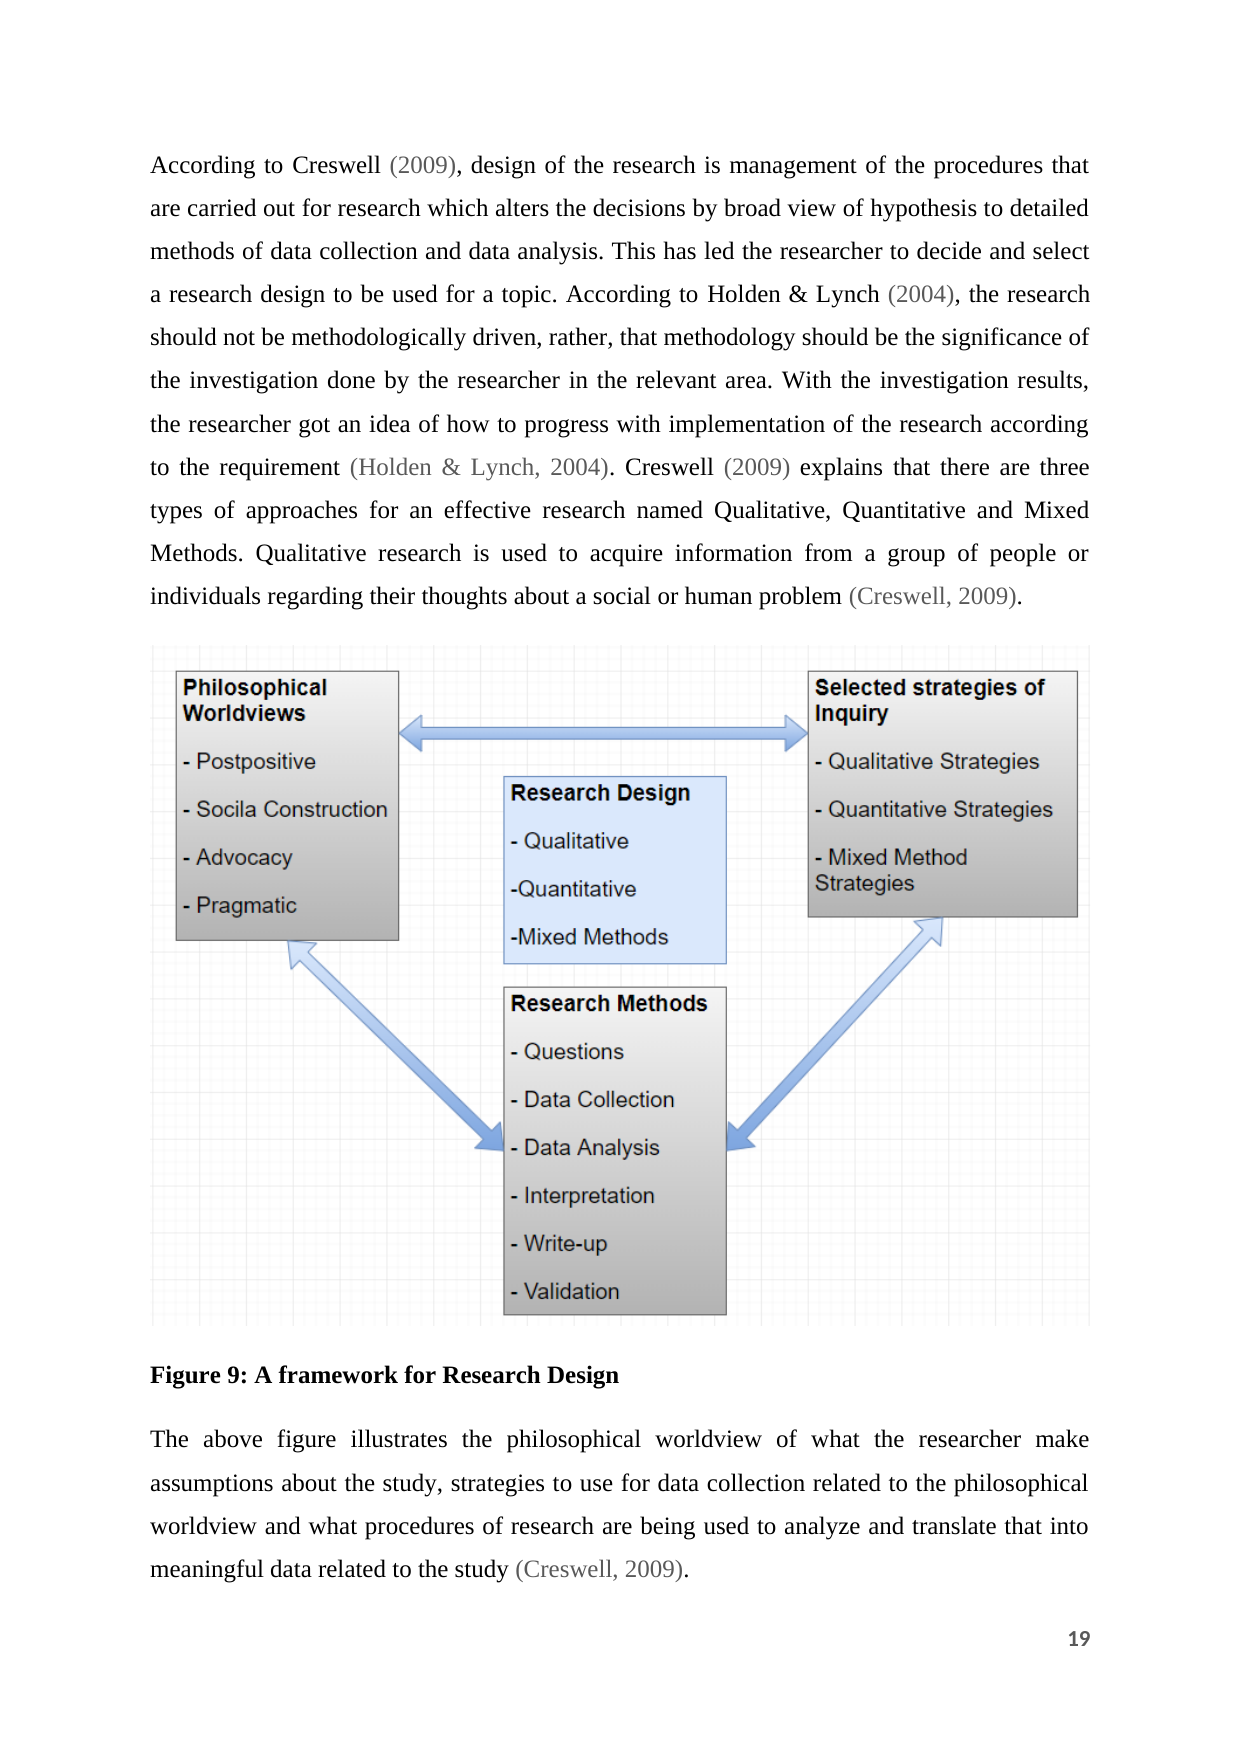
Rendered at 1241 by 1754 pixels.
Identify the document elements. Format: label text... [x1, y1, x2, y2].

text Figure 9: A framework for Research Design [150, 1361, 1090, 1389]
picture [150, 645, 1091, 1326]
text According to Creswell , design of the research is management of the procedures that are carried out for research which alters the decisions by broad view of hypothesis to detailed methods of data collection and data analysis. This has led the researcher to decide and select a research design to be used for a topic. According to Holden & Lynch , the research should not be methodologically driven, rather, that methodology should be the significance of the investigation done by the researcher in the relevant area. With the investigation results, the researcher got an idea of how to progress with implementation of the research according to the requirement. Creswell explains that there are three types of approaches for an effective research named Qualitative, Quantitative and Mixed Methods. Qualitative research is used to acquire information from a group of people or individuals regarding their thoughts about a social or human problem. [150, 150, 1090, 610]
text The above figure illustrates the philosophical worldview of what the researcher make assumptions about the study, strategies to use for data collection related to the philosophical worldview and what procedures of research are being used to analyze and translate that into meaningful data related to the study. [150, 1424, 1090, 1583]
